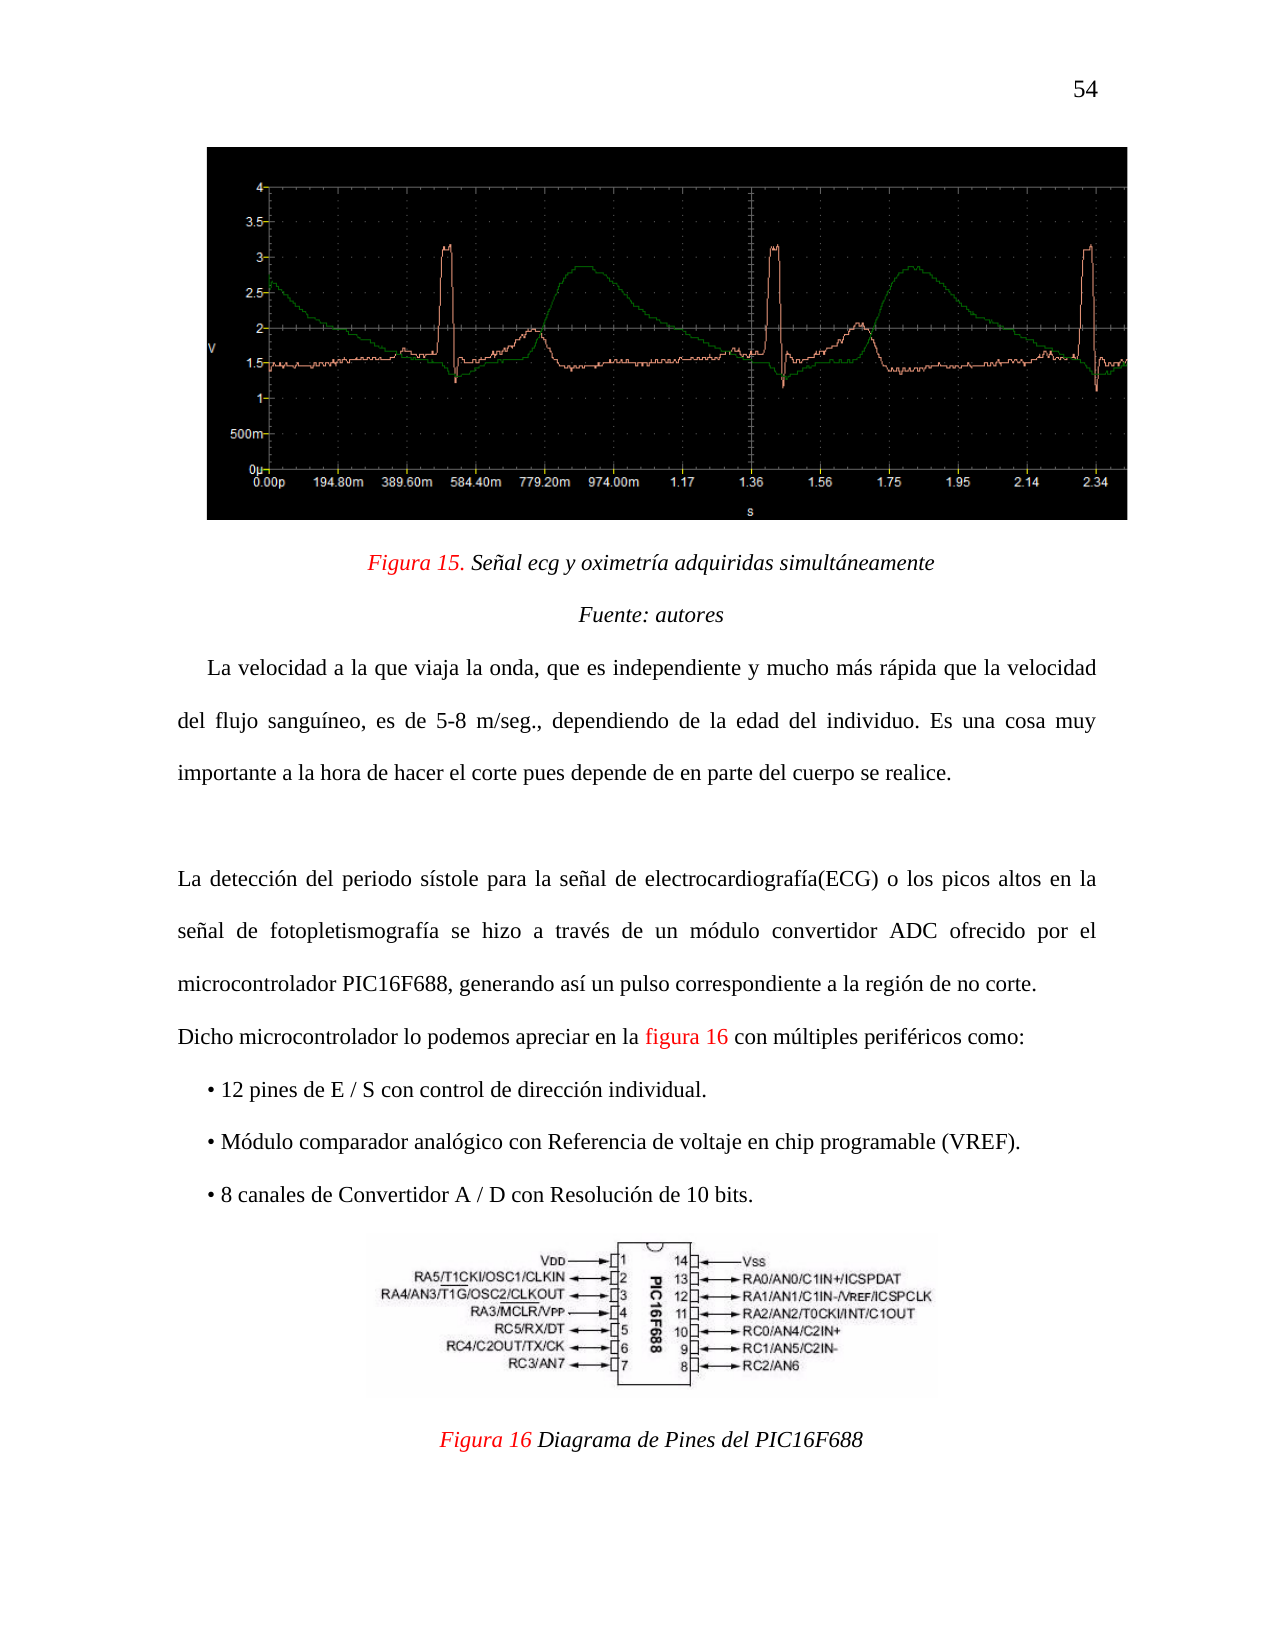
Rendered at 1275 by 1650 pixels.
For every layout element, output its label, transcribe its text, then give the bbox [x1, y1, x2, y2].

text Fuente: autores [177, 601, 1098, 628]
picture [206, 147, 1128, 520]
text • 8 canales de Convertidor A / D con Resolución de 10 bits. [177, 1181, 1098, 1207]
picture [366, 1233, 939, 1398]
text • 12 pines de E / S con control de dirección individual. [177, 1076, 1098, 1102]
text Dicho microcontrolador lo podemos apreciar en la figura 16 con múltiples periféricos como: [177, 1023, 1098, 1049]
text Figura 16 Diagrama de Pines del PIC16F688 [177, 1426, 1098, 1453]
text • Módulo comparador analógico con Referencia de voltaje en chip programable (VREF). [177, 1128, 1098, 1155]
text Figura 15. Señal ecg y oximetría adquiridas simultáneamente [177, 548, 1098, 575]
text La velocidad a la que viaja la onda, que es independiente y mucho más rápida que la velocidad del flujo sanguíneo, es de 5-8 m/seg., dependiendo de la edad del individuo. Es una cosa muy importante a la hora de hacer el corte pues depende de en parte del cuerpo se realice. [177, 654, 1098, 786]
text La detección del periodo sístole para la señal de electrocardiografía(ECG) o los picos altos en la señal de fotopletismografía se hizo a través de un módulo convertidor ADC ofrecido por el microcontrolador PIC16F688, generando así un pulso correspondiente a la región de no corte. [177, 865, 1098, 997]
